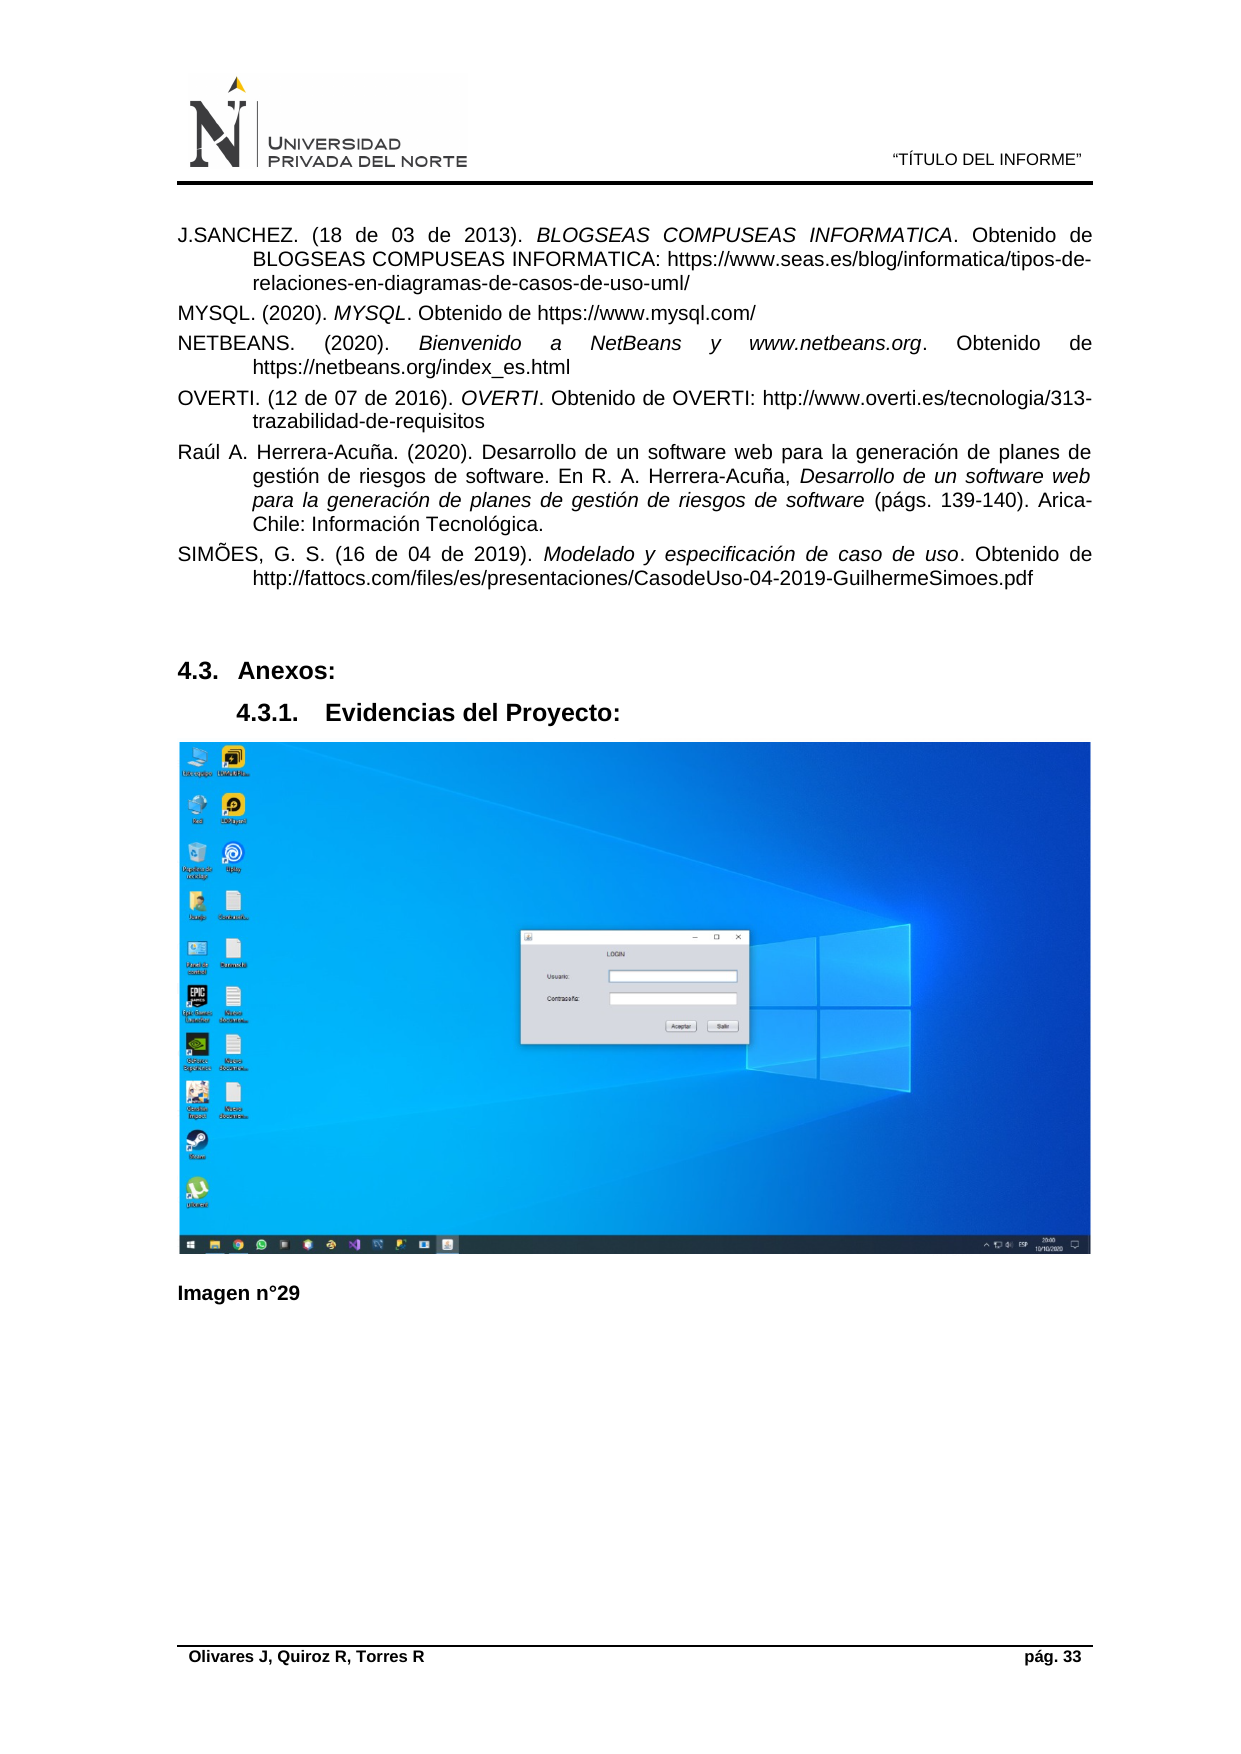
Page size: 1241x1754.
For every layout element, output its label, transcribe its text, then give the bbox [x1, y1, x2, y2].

subtitle Anexos: [177, 656, 1092, 685]
picture [177, 738, 1093, 1256]
picture [188, 73, 469, 169]
text Imagen n°29 [177, 1281, 1092, 1305]
subtitle Evidencias del Proyecto: [236, 697, 1092, 726]
